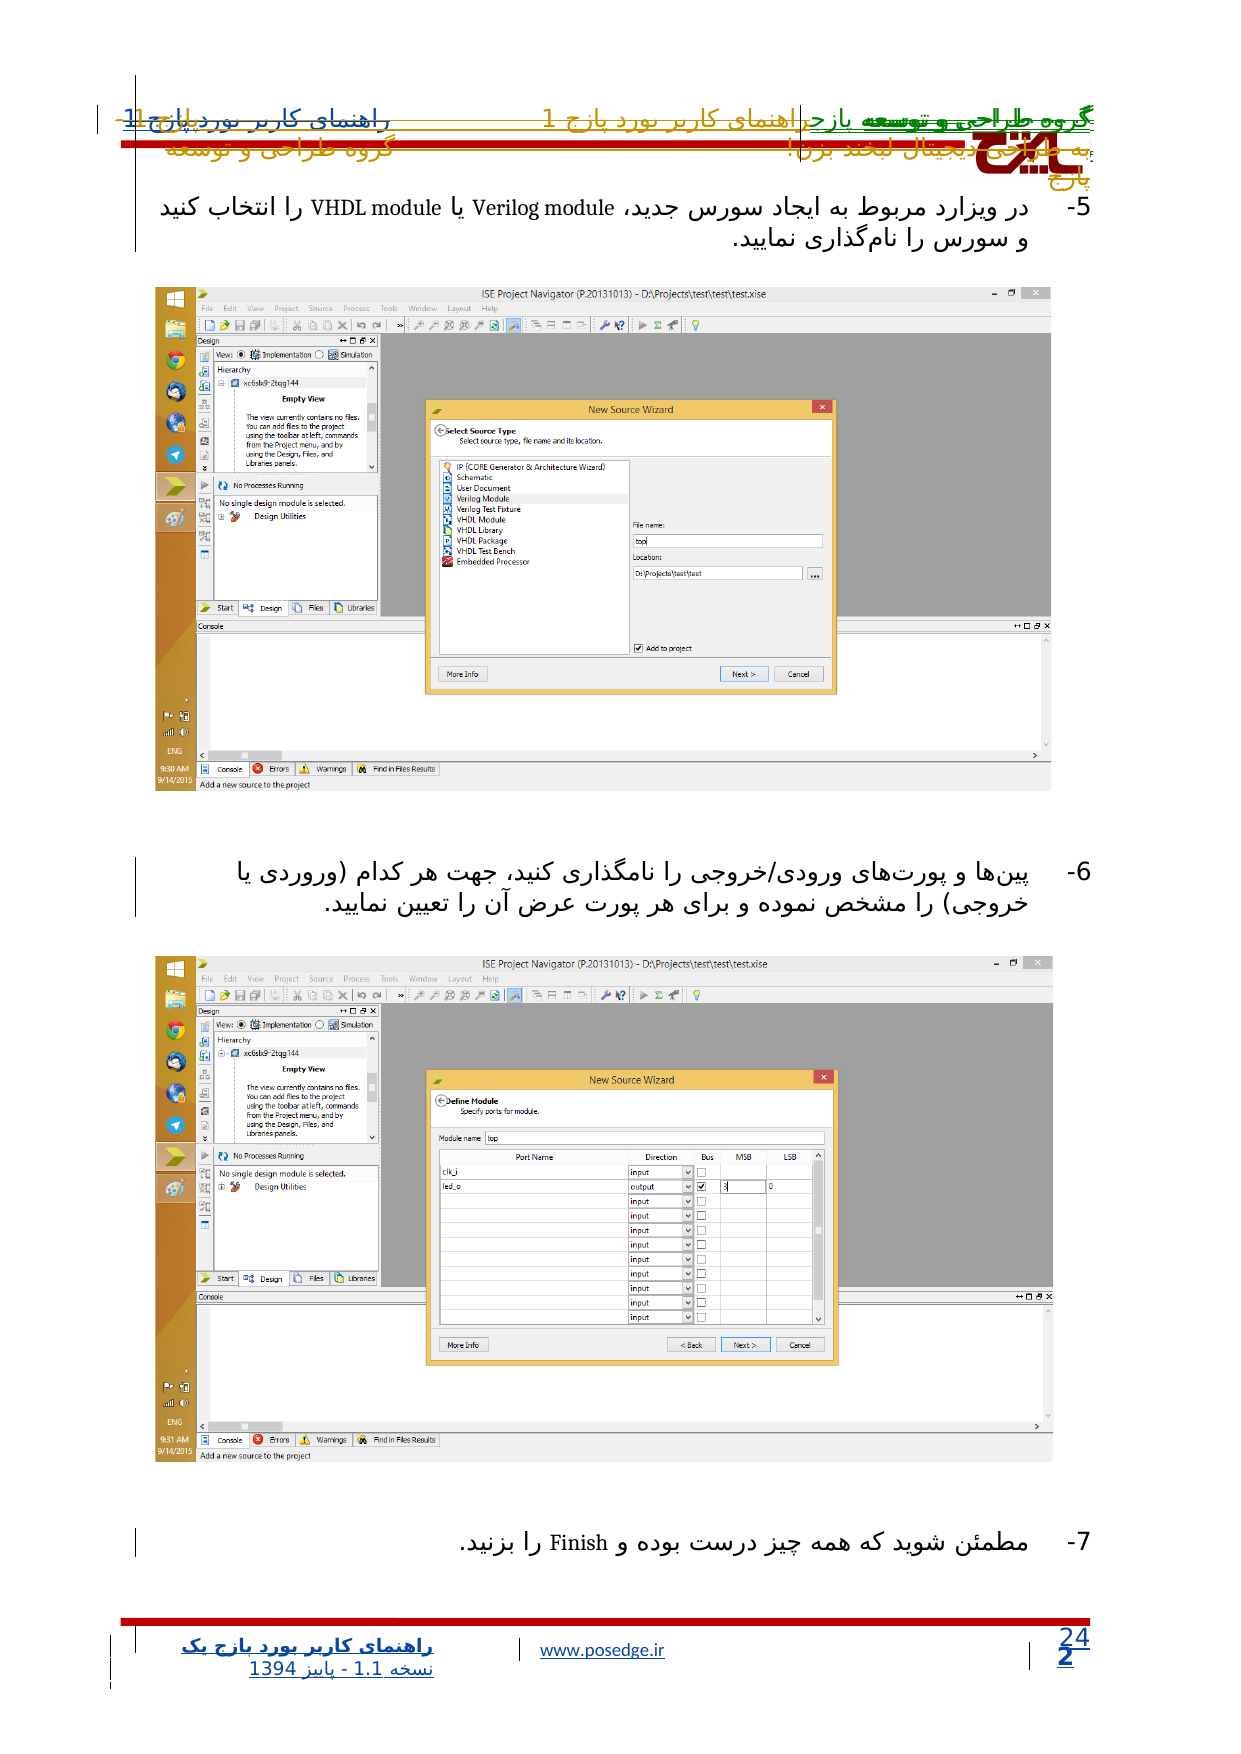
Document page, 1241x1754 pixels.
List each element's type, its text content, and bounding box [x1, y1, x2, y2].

list در ویزارد مربوط به ایجاد سورس جدید، Verilog module یا VHDL module را انتخاب کنید و سورس را نام‌گذاری نمایید. [150, 192, 1067, 252]
picture [1061, 123, 1072, 129]
picture [155, 956, 1054, 1462]
picture [989, 151, 999, 157]
picture [155, 287, 1052, 791]
picture [964, 123, 1091, 182]
picture [969, 123, 1005, 129]
list مطمئن شوید که همه چیز درست بوده و Finish را بزنید. [150, 1527, 1067, 1557]
list پین‌ها و پورت‌های ورودی/خروجی را نامگذاری کنید، جهت هر کدام (وروردی یا خروجی) را مشخص نموده و برای هر پورت عرض آن را تعیین نمایید. [150, 857, 1067, 917]
picture [1006, 123, 1059, 129]
